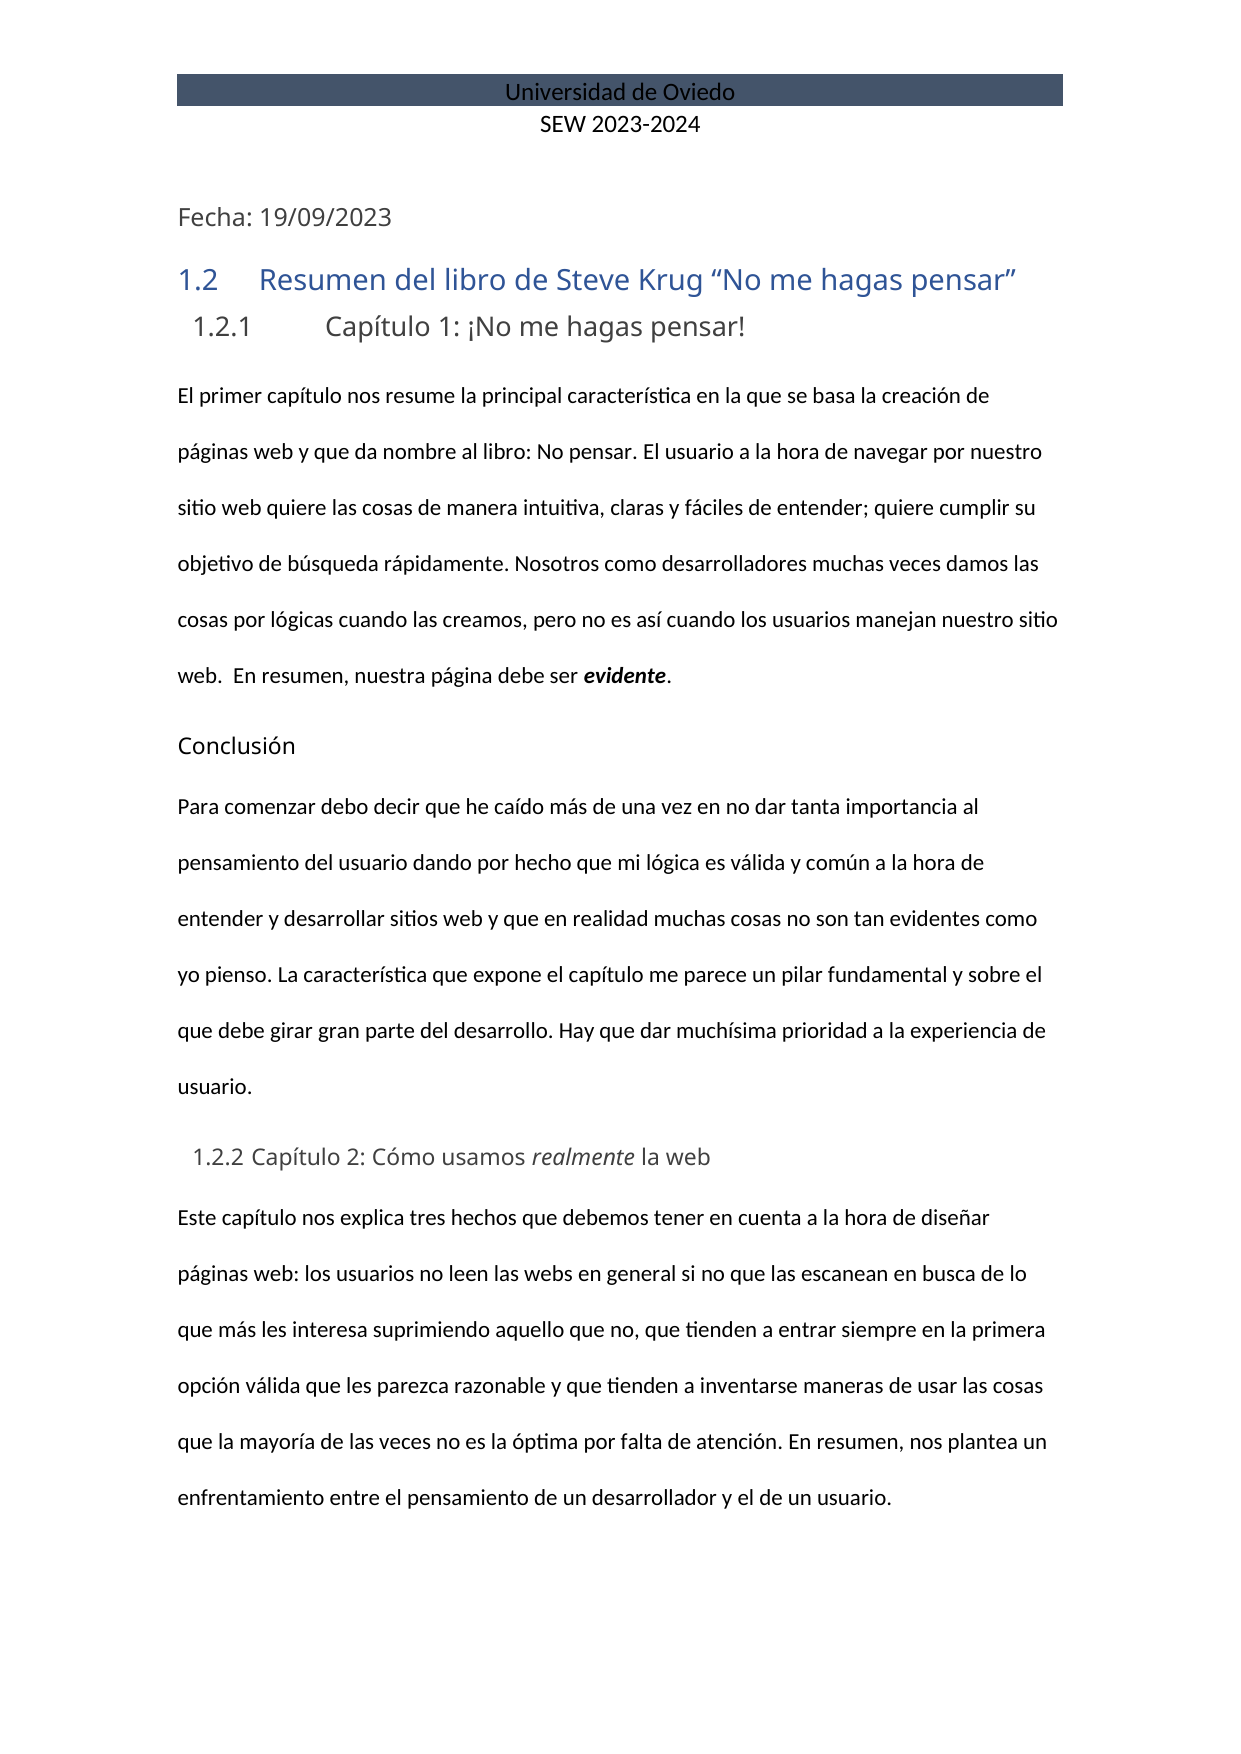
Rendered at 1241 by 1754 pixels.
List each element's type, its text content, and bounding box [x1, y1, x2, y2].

subtitle Resumen del libro de Steve Krug “No me hagas pensar” [177, 259, 1063, 299]
text El primer capítulo nos resume la principal característica en la que se basa la creación de páginas web y que da nombre al libro: No pensar. El usuario a la hora de navegar por nuestro sitio web quiere las cosas de manera intuitiva, claras y fáciles de entender; quiere cumplir su objetivo de búsqueda rápidamente. Nosotros como desarrolladores muchas veces damos las cosas por lógicas cuando las creamos, pero no es así cuando los usuarios manejan nuestro sitio web. En resumen, nuestra página debe ser evidente. [177, 381, 1063, 689]
subtitle Fecha: 19/09/2023 [177, 200, 1063, 234]
subtitle Capítulo 2: Cómo usamos realmente la web [192, 1141, 1063, 1172]
text Para comenzar debo decir que he caído más de una vez en no dar tanta importancia al pensamiento del usuario dando por hecho que mi lógica es válida y común a la hora de entender y desarrollar sitios web y que en realidad muchas cosas no son tan evidentes como yo pienso. La característica que expone el capítulo me parece un pilar fundamental y sobre el que debe girar gran parte del desarrollo. Hay que dar muchísima prioridad a la experiencia de usuario. [177, 792, 1063, 1100]
text Este capítulo nos explica tres hechos que debemos tener en cuenta a la hora de diseñar páginas web: los usuarios no leen las webs en general si no que las escanean en busca de lo que más les interesa suprimiendo aquello que no, que tienden a entrar siempre en la primera opción válida que les parezca razonable y que tienden a inventarse maneras de usar las cosas que la mayoría de las veces no es la óptima por falta de atención. En resumen, nos plantea un enfrentamiento entre el pensamiento de un desarrollador y el de un usuario. [177, 1203, 1063, 1512]
subtitle Conclusión [177, 729, 1063, 761]
subtitle Capítulo 1: ¡No me hagas pensar! [192, 307, 1063, 344]
